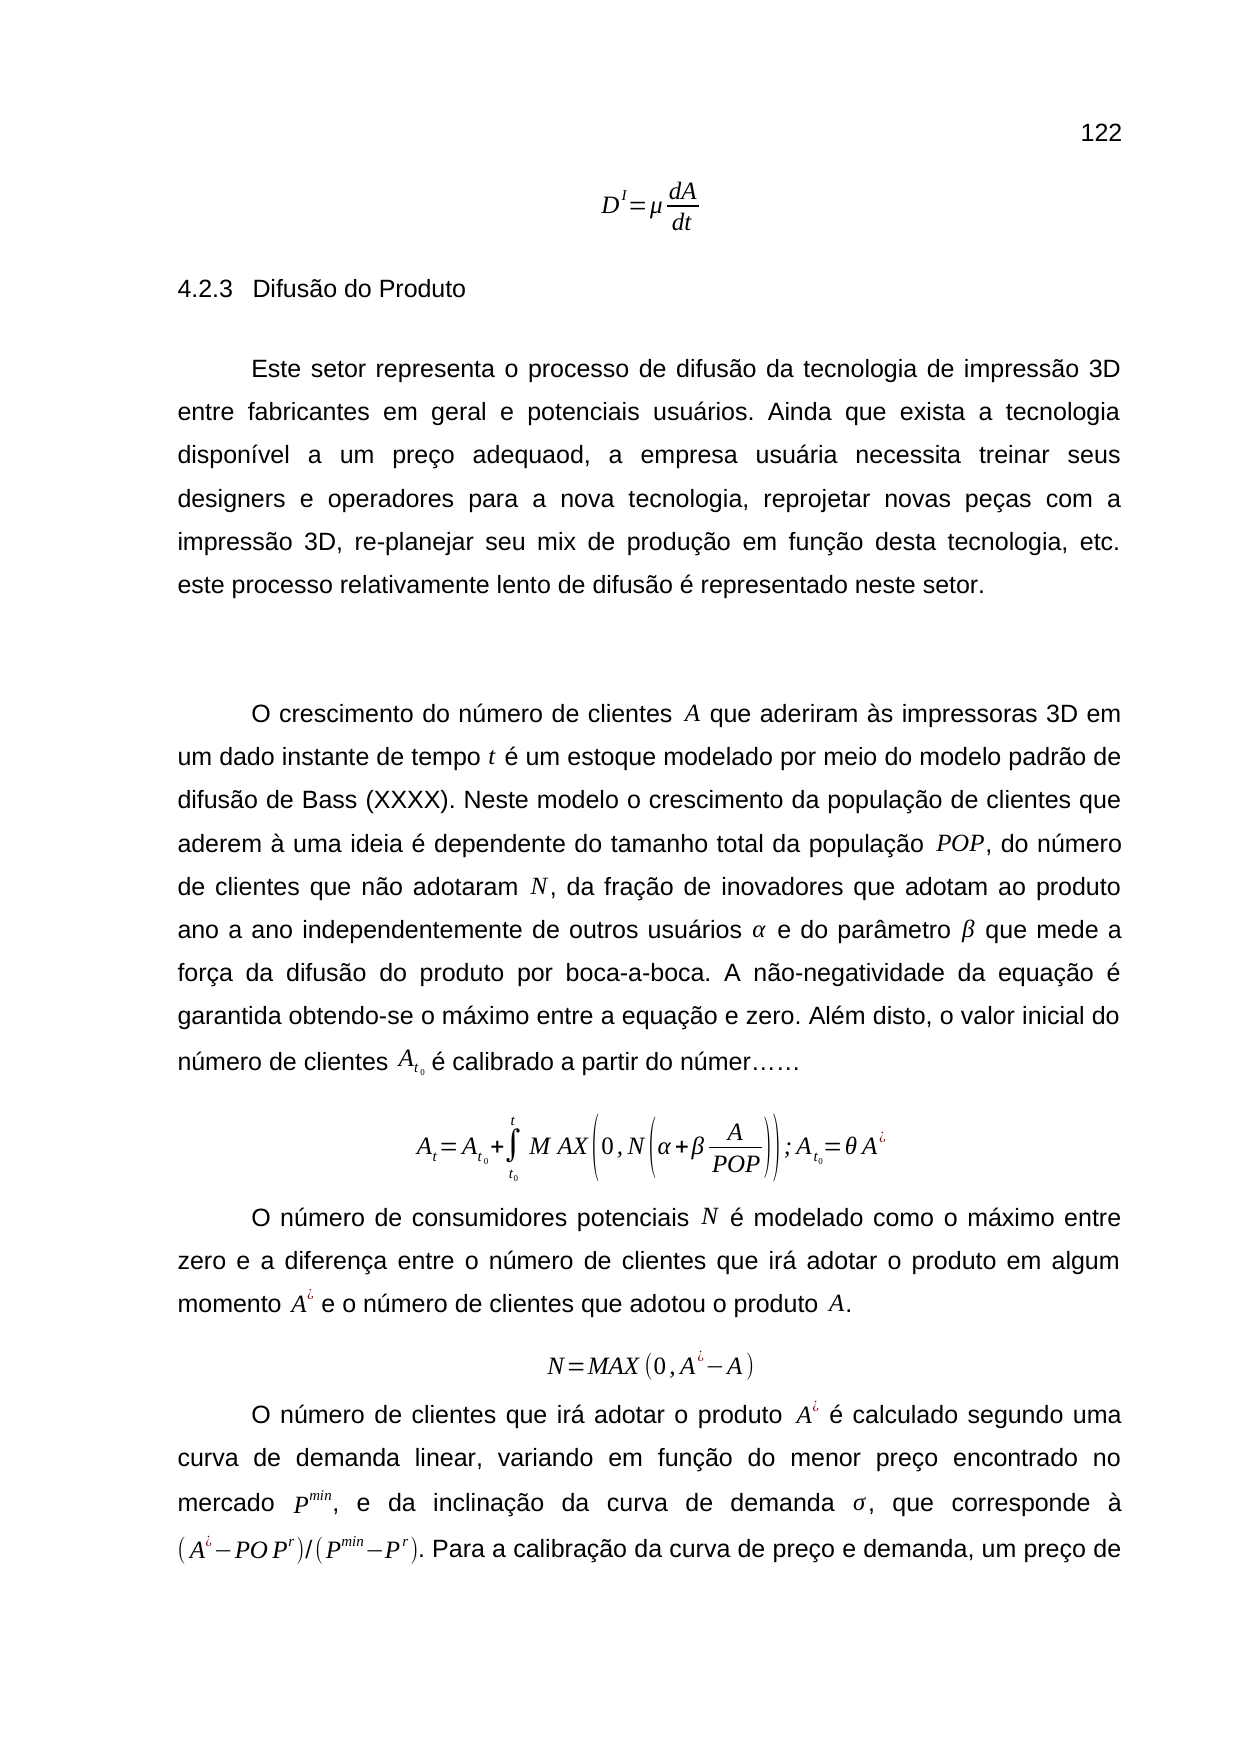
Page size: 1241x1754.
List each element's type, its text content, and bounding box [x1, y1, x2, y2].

text O crescimento do número de clientes que aderiram às impressoras 3D em um dado instante de tempo é um estoque modelado por meio do modelo padrão de difusão de Bass (XXXX). Neste modelo o crescimento da população de clientes que aderem à uma ideia é dependente do tamanho total da população , do número de clientes que não adotaram , da fração de inovadores que adotam ao produto ano a ano independentemente de outros usuários e do parâmetro que mede a força da difusão do produto por boca-a-boca. A não-negatividade da equação é garantida obtendo-se o máximo entre a equação e zero. Além disto, o valor inicial do número de clientes é calibrado a partir do númer…… [177, 699, 1122, 1078]
text O número de consumidores potenciais é modelado como o máximo entre zero e a diferença entre o número de clientes que irá adotar o produto em algum momento e o número de clientes que adotou o produto . [177, 1203, 1122, 1318]
subtitle Difusão do Produto [177, 274, 1122, 302]
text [177, 1400, 1122, 1565]
text Este setor representa o processo de difusão da tecnologia de impressão 3D entre fabricantes em geral e potenciais usuários. Ainda que exista a tecnologia disponível a um preço adequaod, a empresa usuária necessita treinar seus designers e operadores para a nova tecnologia, reprojetar novas peças com a impressão 3D, re-planejar seu mix de produção em função desta tecnologia, etc. este processo relativamente lento de difusão é representado neste setor. [177, 354, 1122, 599]
